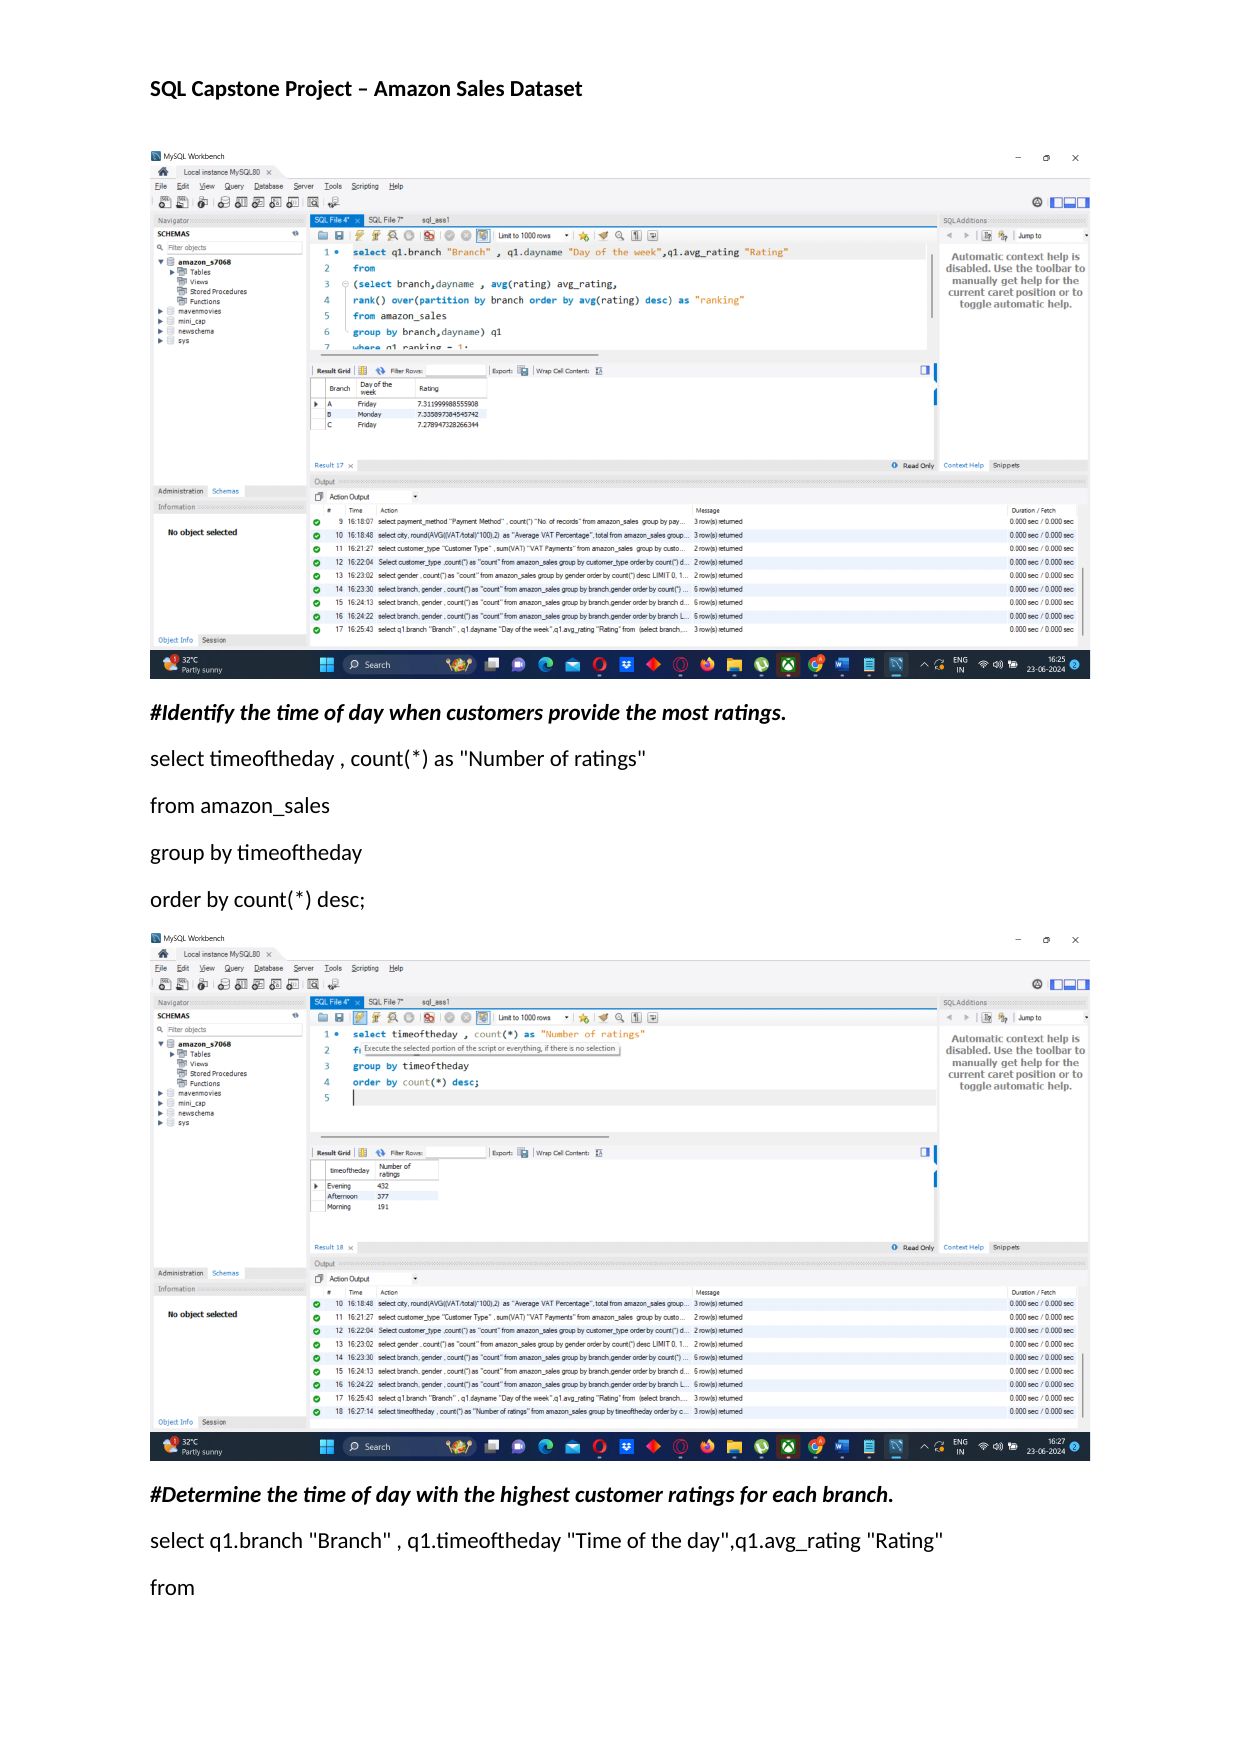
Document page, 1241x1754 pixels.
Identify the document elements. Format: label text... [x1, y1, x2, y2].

picture [150, 150, 1091, 679]
text select q1.branch "Branch" , q1.timeoftheday "Time of the day",q1.avg_rating "Rating" [150, 1527, 1090, 1555]
text from amazon_sales [150, 791, 1090, 819]
text select timeoftheday , count(*) as "Number of ratings" [150, 744, 1090, 773]
text from [150, 1573, 1090, 1602]
text group by timeoftheday [150, 838, 1090, 866]
text #Identify the time of day when customers provide the most ratings. [150, 698, 1090, 726]
picture [150, 932, 1091, 1461]
text order by count(*) desc; [150, 885, 1090, 913]
text #Determine the time of day with the highest customer ratings for each branch. [150, 1480, 1090, 1508]
